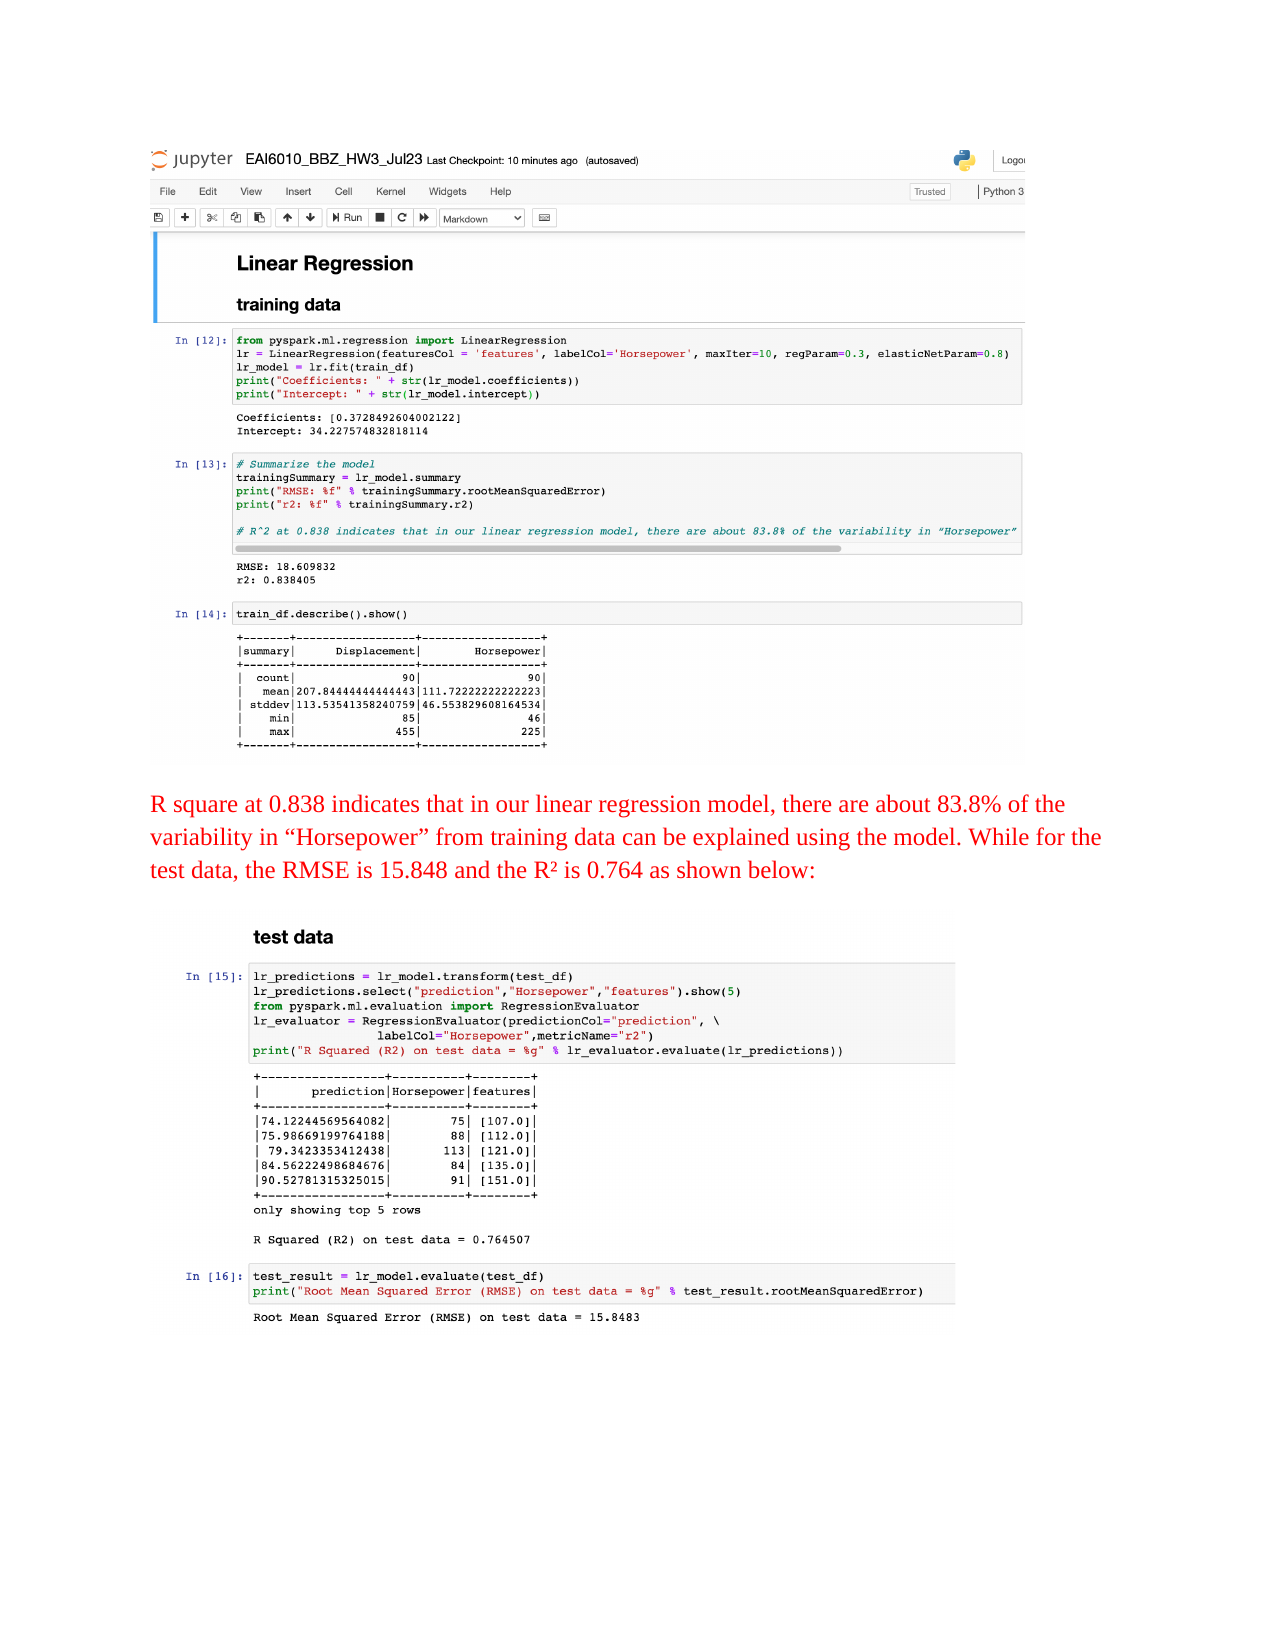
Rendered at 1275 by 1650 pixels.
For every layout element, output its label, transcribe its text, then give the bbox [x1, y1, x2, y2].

text R square at 0.838 indicates that in our linear regression model, there are about 83.8% of the variability in “Horsepower” from training data can be explained using the model. While for the test data, the RMSE is 15.848 and the R² is 0.764 as shown below: [150, 789, 1125, 884]
picture [150, 909, 956, 1335]
picture [150, 150, 1026, 765]
